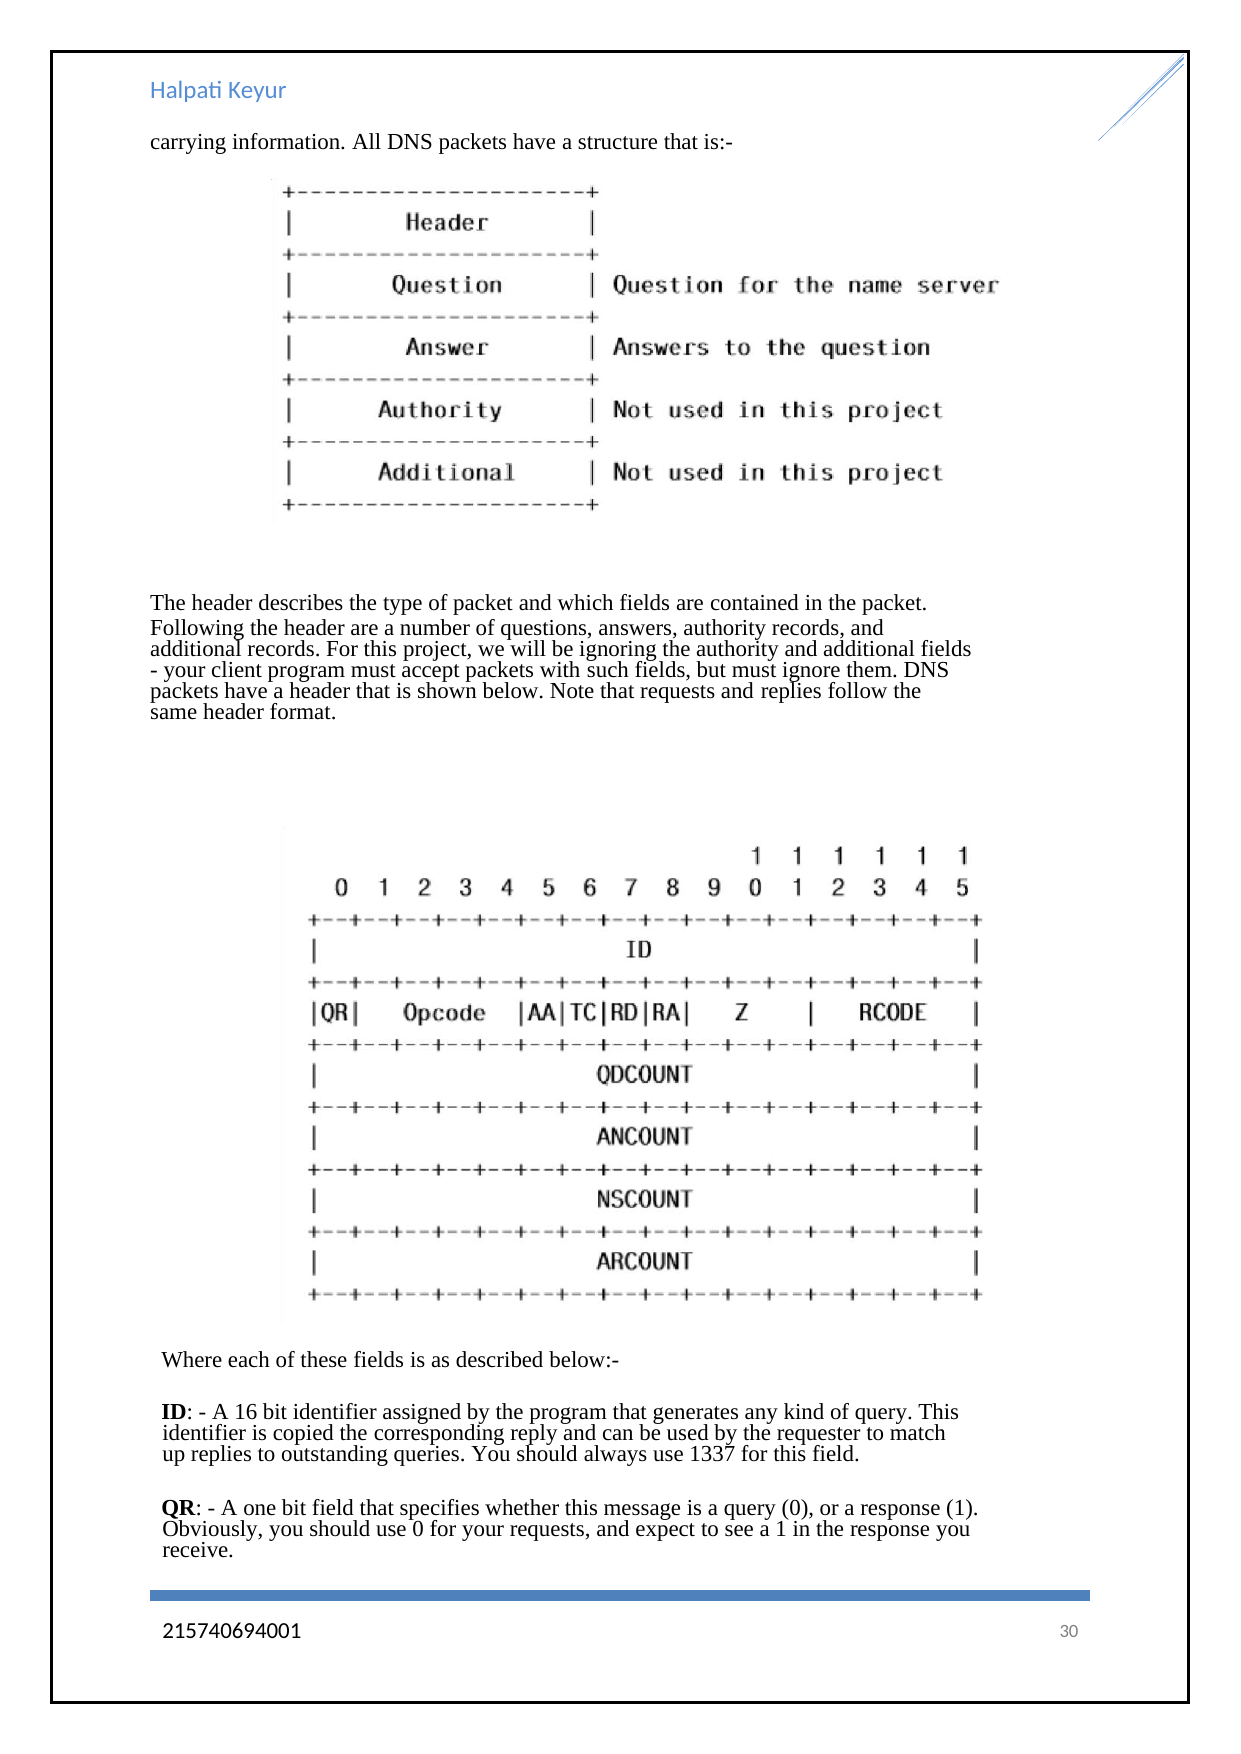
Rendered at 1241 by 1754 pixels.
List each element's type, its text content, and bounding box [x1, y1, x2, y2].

picture [279, 827, 1001, 1325]
text The header describes the type of packet and which fields are contained in the packet. [150, 589, 1090, 616]
text ID: - A 16 bit identifier assigned by the program that generates any kind of query. This identifier is copied the corresponding reply and can be used by the requester to match up replies to outstanding queries. You should always use 1337 for this field. [161, 1403, 975, 1466]
text QR: - A one bit field that specifies whether this message is a query (0), or a response (1). Obviously, you should use 0 for your requests, and expect to see a 1 in the response you receive. [161, 1499, 1039, 1562]
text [150, 132, 1031, 153]
picture [271, 178, 1006, 524]
text Where each of these fields is as described below:- [161, 1346, 1090, 1373]
text Following the header are a number of questions, answers, authority records, and additional records. For this project, we will be ignoring the authority and additional fields - your client program must accept packets with such fields, but must ignore them. DNS packets have a header that is shown below. Note that requests and replies follow the same header format. [150, 619, 974, 724]
